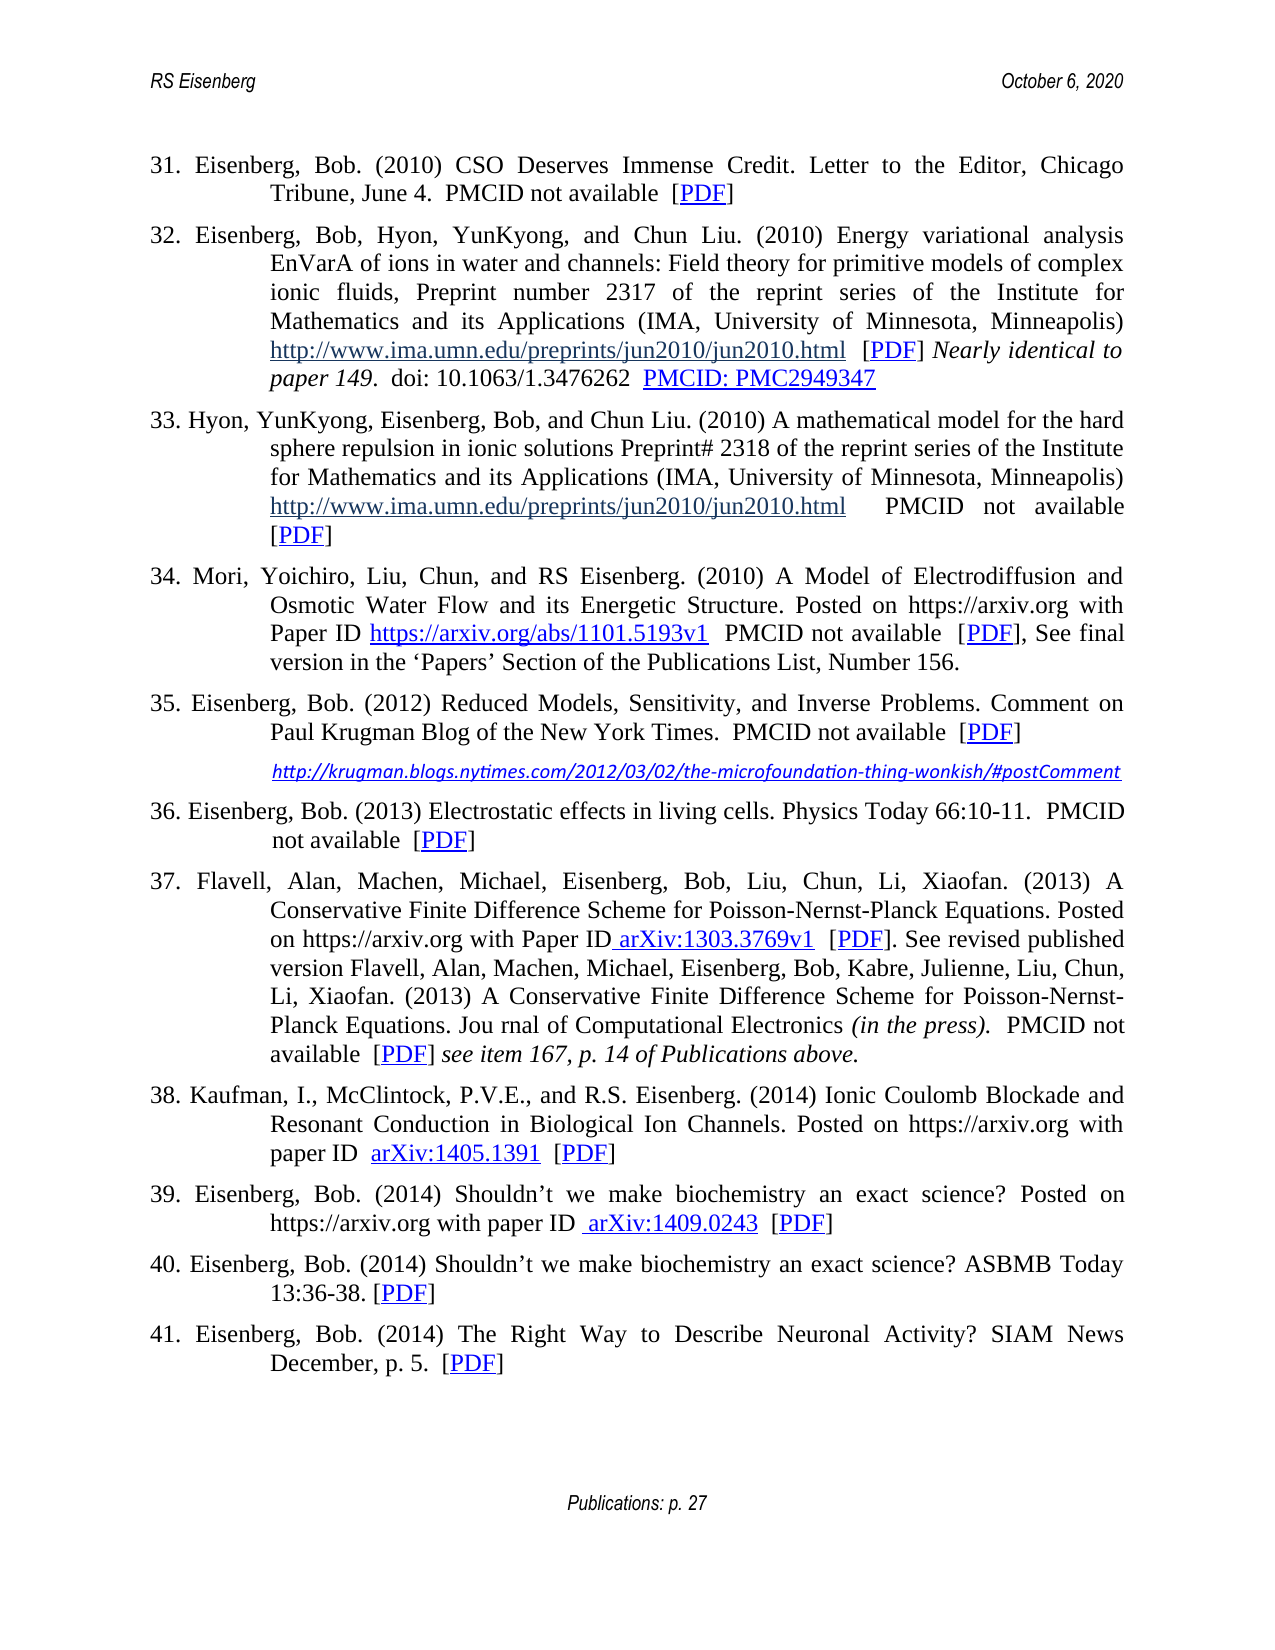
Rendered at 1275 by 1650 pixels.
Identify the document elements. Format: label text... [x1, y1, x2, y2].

text 38. Kaufman, I., McClintock, P.V.E., and R.S. Eisenberg. (2014) Ionic Coulomb Blockade and Resonant Conduction in Biological Ion Channels. Posted on https://arxiv.org with paper ID arXiv:1405.1391 [PDF] [150, 1080, 1125, 1166]
text 39. Eisenberg, Bob. (2014) Shouldn’t we make biochemistry an exact science? Posted on https://arxiv.org with paper ID arXiv:1409.0243 [PDF] [150, 1179, 1125, 1236]
text 37. Flavell, Alan, Machen, Michael, Eisenberg, Bob, Liu, Chun, Li, Xiaofan. (2013) A Conservative Finite Difference Scheme for Poisson-Nernst-Planck Equations. Posted on https://arxiv.org with Paper ID arXiv:1303.3769v1 [PDF]. See revised published version Flavell, Alan, Machen, Michael, Eisenberg, Bob, Kabre, Julienne, Liu, Chun, Li, Xiaofan. (2013) A Conservative Finite Difference Scheme for Poisson-Nernst-Planck Equations. Jou rnal of Computational Electronics (in the press). PMCID not available [PDF] see item 167, p. 14 of Publications above. [150, 866, 1125, 1068]
text 34. Mori, Yoichiro, Liu, Chun, and RS Eisenberg. (2010) A Model of Electrodiffusion and Osmotic Water Flow and its Energetic Structure. Posted on https://arxiv.org with Paper ID https://arxiv.org/abs/1101.5193v1 PMCID not available [PDF], See final version in the ‘Papers’ Section of the Publications List, Number 156. [150, 561, 1125, 676]
text 40. Eisenberg, Bob. (2014) Shouldn’t we make biochemistry an exact science? ASBMB Today 13:36-38. [PDF] [150, 1249, 1125, 1306]
text 41. Eisenberg, Bob. (2014) The Right Way to Describe Neuronal Activity? SIAM News December, p. 5. [PDF] [150, 1319, 1125, 1376]
text http://krugman.blogs.nytimes.com/2012/03/02/the-microfoundation-thing-wonkish/#postComment [270, 758, 1125, 784]
text 32. Eisenberg, Bob, Hyon, YunKyong, and Chun Liu. (2010) Energy variational analysis EnVarA of ions in water and channels: Field theory for primitive models of complex ionic fluids, Preprint number 2317 of the reprint series of the Institute for Mathematics and its Applications (IMA, University of Minnesota, Minneapolis) http://www.ima.umn.edu/preprints/jun2010/jun2010.html [PDF] Nearly identical to paper 149. doi: 10.1063/1.3476262 PMCID: PMC2949347 [150, 220, 1125, 392]
text 35. Eisenberg, Bob. (2012) Reduced Models, Sensitivity, and Inverse Problems. Comment on Paul Krugman Blog of the New York Times. PMCID not available [PDF] [150, 688, 1125, 746]
text 36. Eisenberg, Bob. (2013) Electrostatic effects in living cells. Physics Today 66:10-11. PMCID not available [PDF] [150, 796, 1125, 854]
text 33. Hyon, YunKyong, Eisenberg, Bob, and Chun Liu. (2010) A mathematical model for the hard sphere repulsion in ionic solutions Preprint# 2318 of the reprint series of the Institute for Mathematics and its Applications (IMA, University of Minnesota, Minneapolis) http://www.ima.umn.edu/preprints/jun2010/jun2010.html PMCID not available [PDF] [150, 405, 1125, 548]
text 31. Eisenberg, Bob. (2010) CSO Deserves Immense Credit. Letter to the Editor, Chicago Tribune, June 4. PMCID not available [PDF] [150, 150, 1125, 207]
